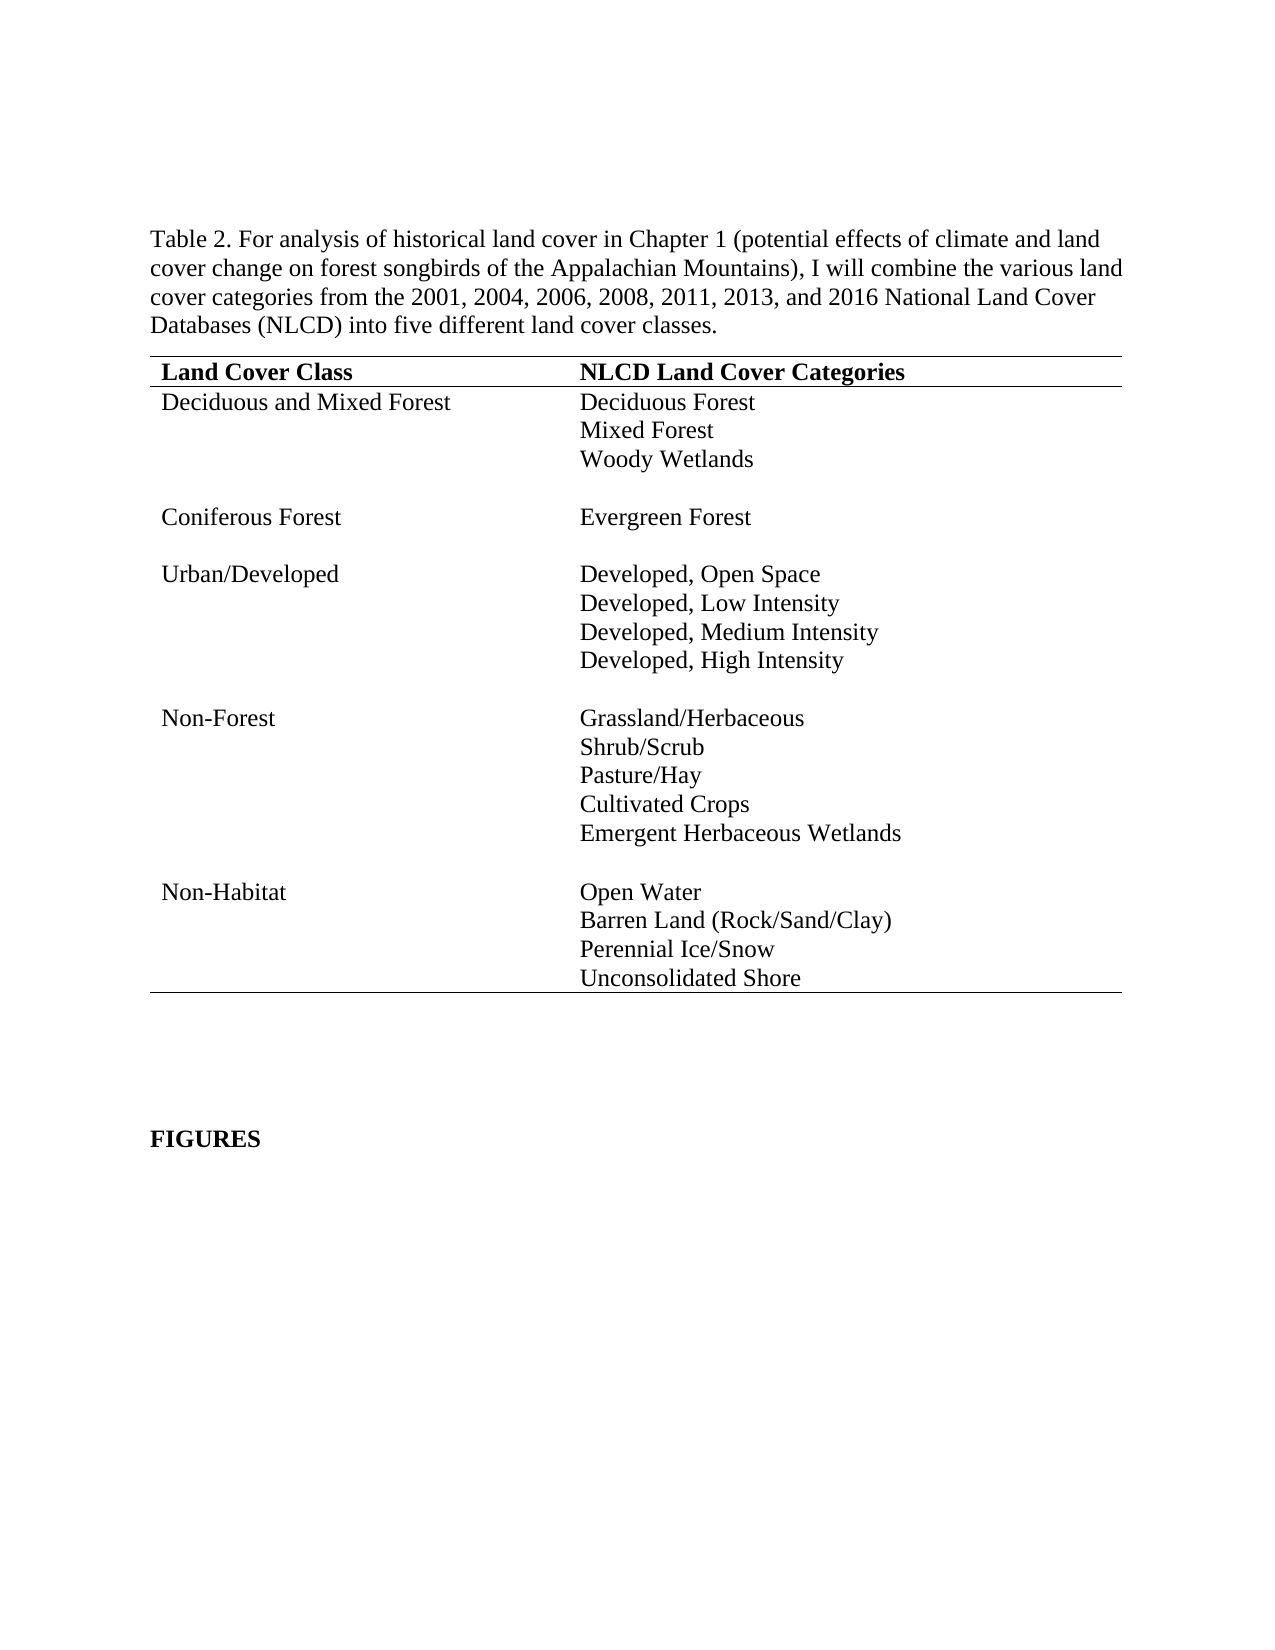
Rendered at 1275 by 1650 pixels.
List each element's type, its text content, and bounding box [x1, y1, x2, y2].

table_header NLCD Land Cover Categories [568, 357, 1122, 386]
table_header Land Cover Class [150, 357, 568, 386]
table_cell Non-Habitat [150, 877, 568, 992]
text Table 2. For analysis of historical land cover in Chapter 1 (potential effects of climate and land cover change on forest songbirds of the Appalachian Mountains), I will combine the various land cover categories from the 2001, 2004, 2006, 2008, 2011, 2013, and 2016 National Land Cover Databases (NLCD) into five different land cover classes. [150, 224, 1125, 339]
table_cell Urban/Developed [150, 559, 568, 703]
table_cell Non-Forest [150, 703, 568, 877]
table_cell Evergreen Forest [568, 502, 1122, 559]
table_cell Deciduous and Mixed Forest [150, 387, 568, 502]
table_cell Deciduous Forest Mixed Forest Woody Wetlands [568, 387, 1122, 502]
table_cell Grassland/Herbaceous Shrub/Scrub Pasture/Hay Cultivated Crops Emergent Herbaceous Wetlands [568, 703, 1122, 877]
table_cell Open Water Barren Land (Rock/Sand/Clay) Perennial Ice/Snow Unconsolidated Shore [568, 877, 1122, 992]
table_cell Coniferous Forest [150, 502, 568, 559]
table_cell Developed, Open Space Developed, Low Intensity Developed, Medium Intensity Developed, High Intensity [568, 559, 1122, 703]
text Figures [150, 1124, 1125, 1153]
